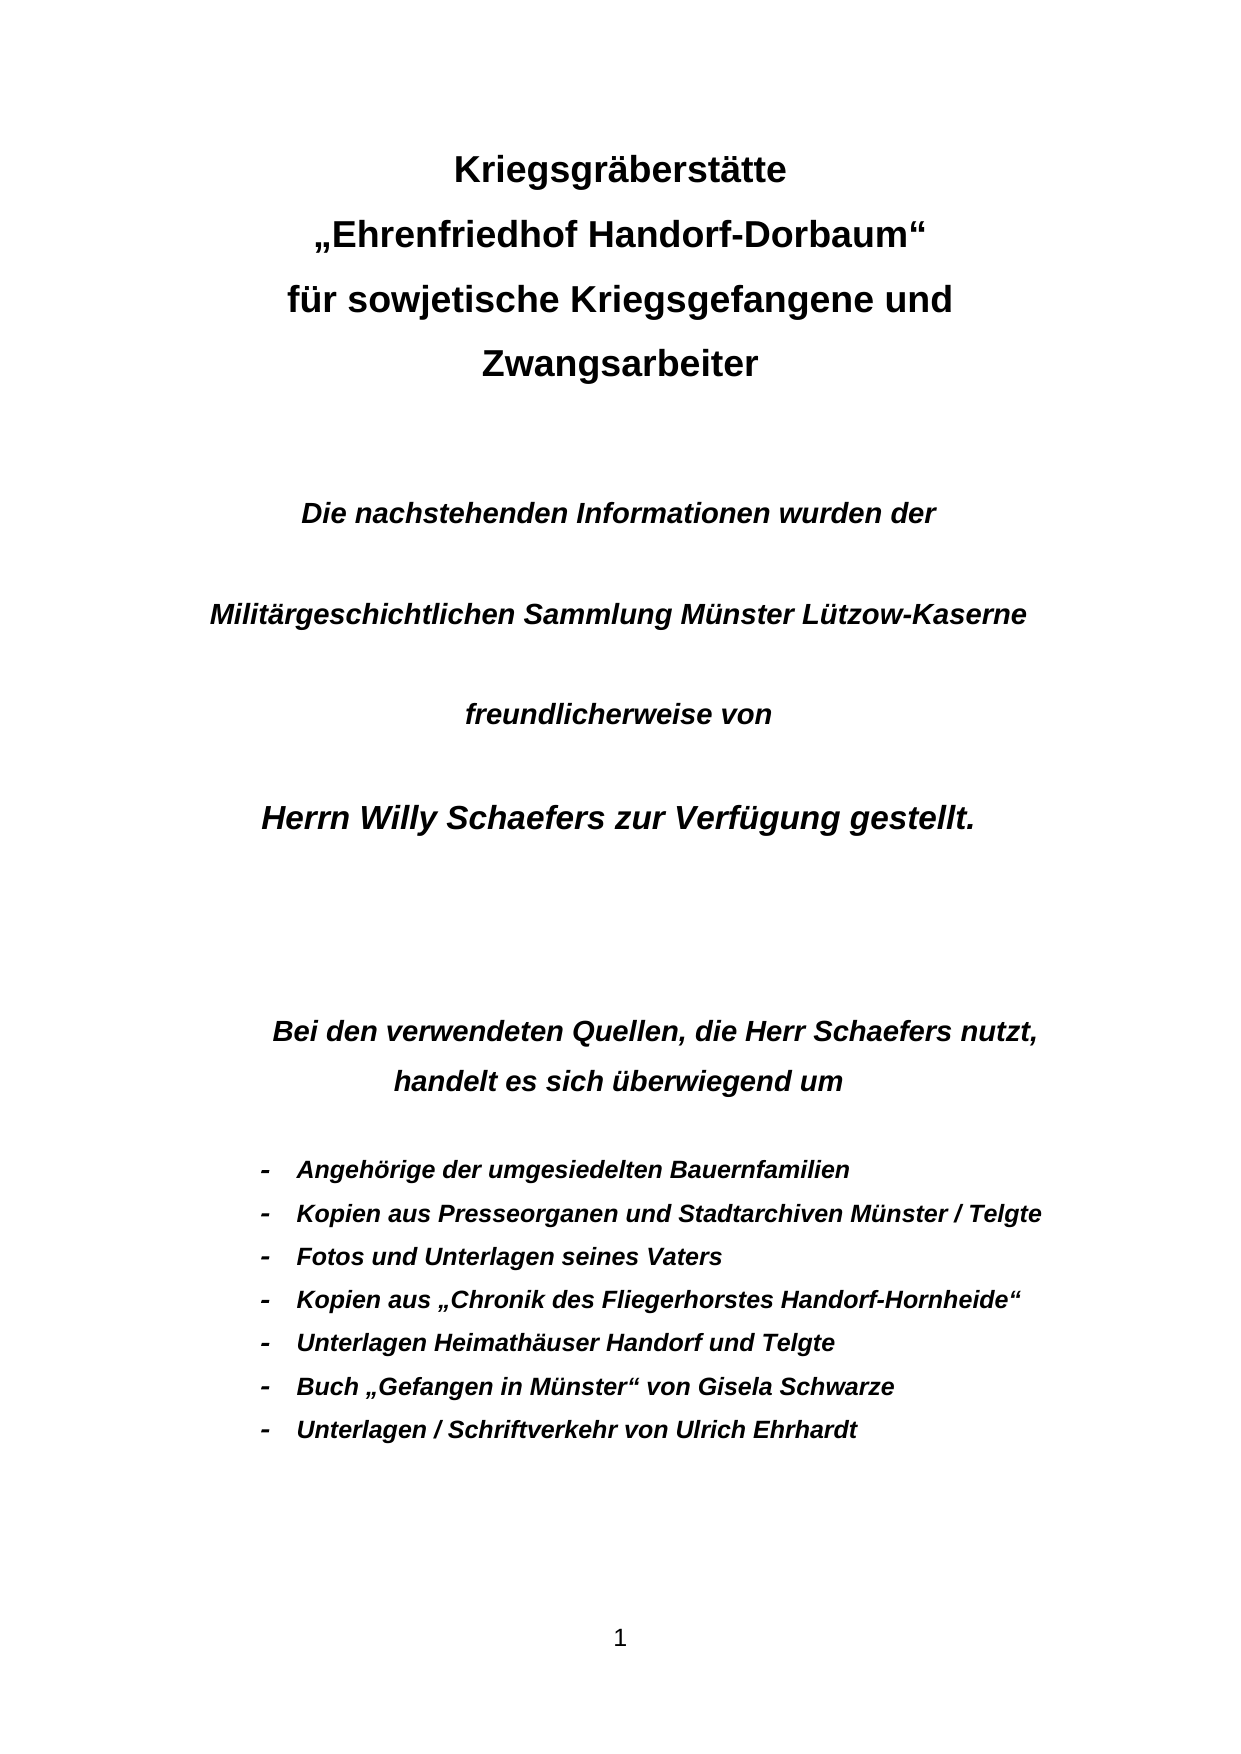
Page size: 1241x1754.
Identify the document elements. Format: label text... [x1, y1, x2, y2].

list Kopien aus „Chronik des Fliegerhorstes Handorf-Hornheide“ [259, 1285, 1093, 1314]
list Buch „Gefangen in Münster“ von Gisela Schwarze [259, 1371, 1093, 1400]
list Unterlagen Heimathäuser Handorf und Telgte [259, 1328, 1093, 1357]
text freundlicherweise von [148, 697, 1093, 731]
list Angehörige der umgesiedelten Bauernfamilien [259, 1155, 1093, 1184]
list Fotos und Unterlagen seines Vaters [259, 1242, 1093, 1271]
text Kriegsgräberstätte [148, 148, 1093, 191]
text Bei den verwendeten Quellen, die Herr Schaefers nutzt, handelt es sich überwiegend um [148, 1014, 1093, 1141]
text Herrn Willy Schaefers zur Verfügung gestellt. [148, 798, 1093, 836]
text Die nachstehenden Informationen wurden der Militärgeschichtlichen Sammlung Münster Lützow-Kaserne [148, 496, 1093, 630]
list Unterlagen / Schriftverkehr von Ulrich Ehrhardt [259, 1415, 1093, 1443]
list Kopien aus Presseorganen und Stadtarchiven Münster / Telgte [259, 1198, 1093, 1227]
text „Ehrenfriedhof Handorf-Dorbaum“ für sowjetische Kriegsgefangene und Zwangsarbeiter [148, 212, 1093, 385]
